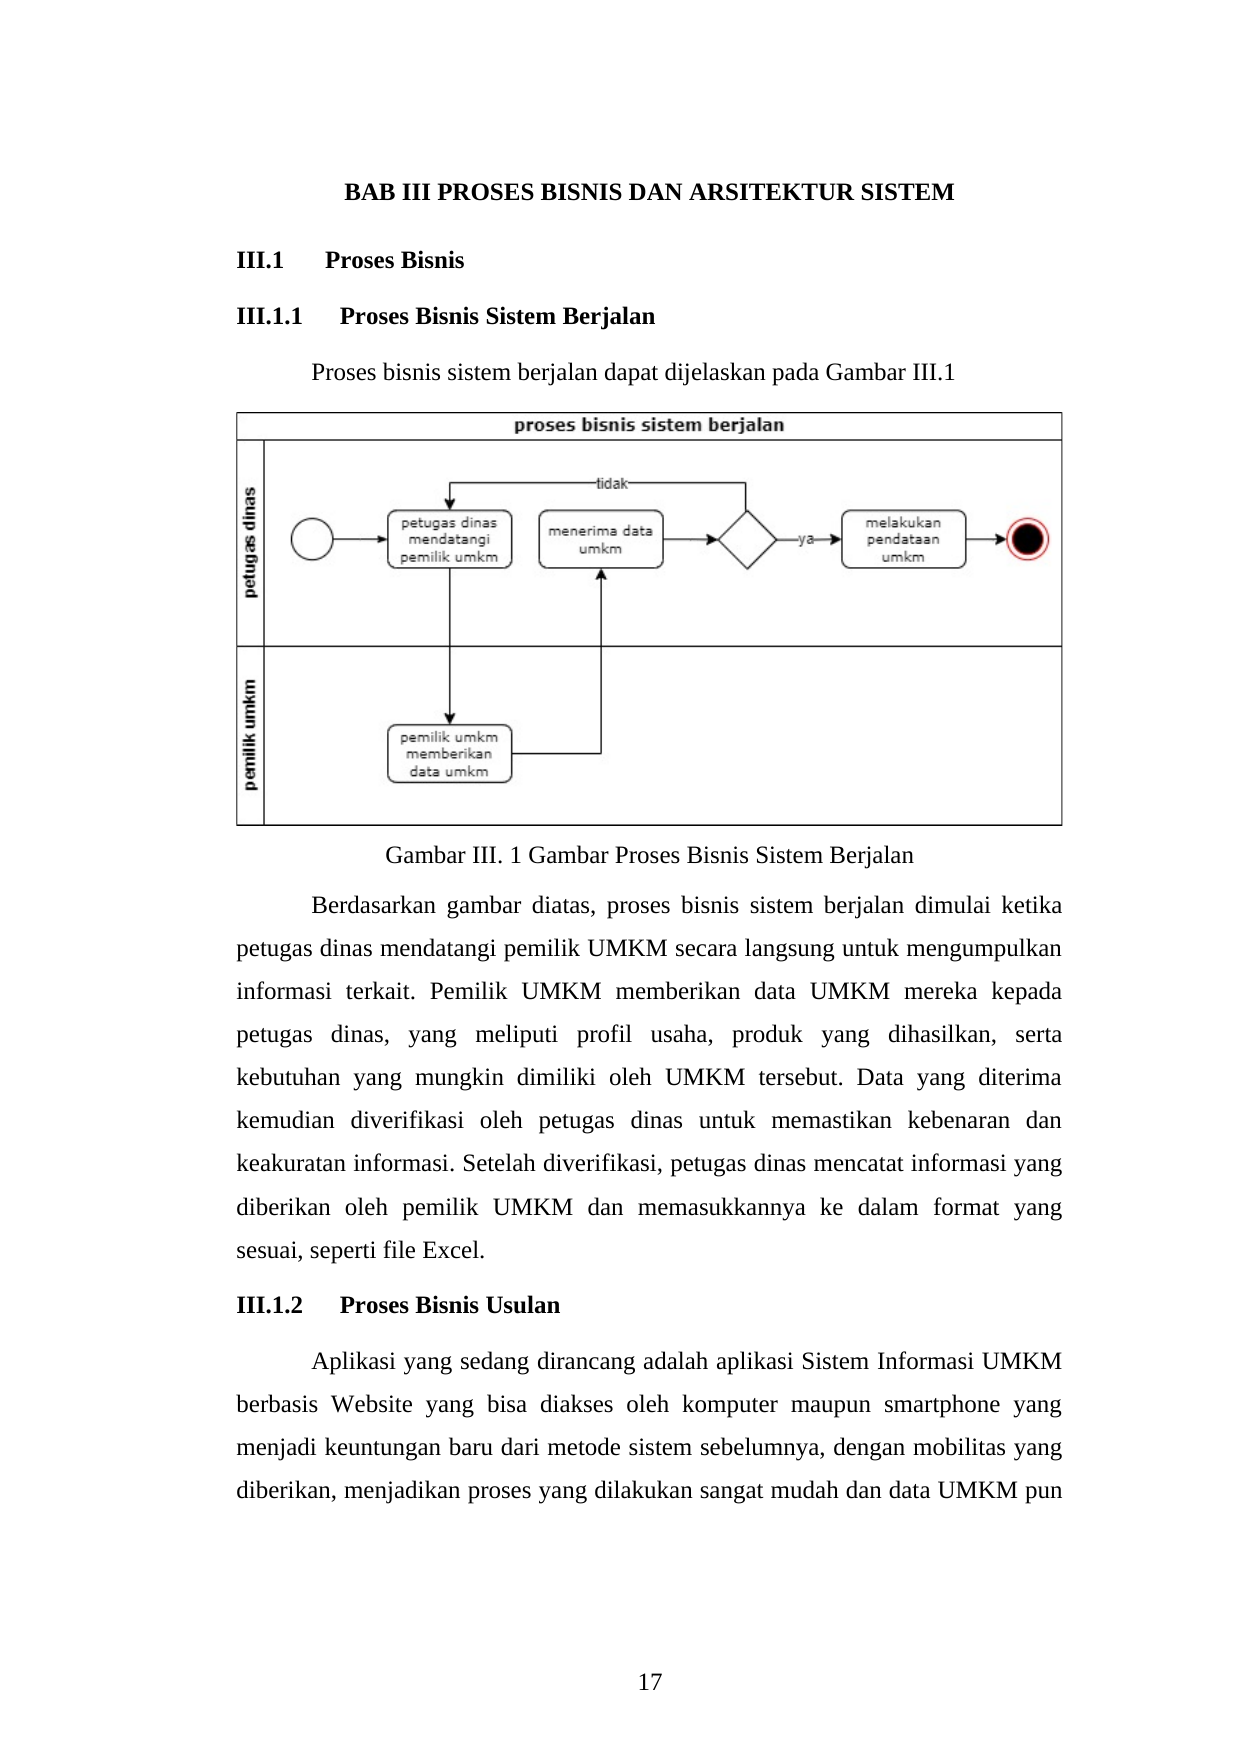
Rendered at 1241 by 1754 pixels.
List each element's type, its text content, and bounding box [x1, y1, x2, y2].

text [236, 1346, 1063, 1504]
text Proses bisnis sistem berjalan dapat dijelaskan pada Gambar III.1 [236, 357, 1063, 385]
subtitle Proses Bisnis Usulan [236, 1290, 1063, 1319]
subtitle Proses Bisnis dan Arsitektur Sistem [236, 177, 1063, 206]
subtitle Proses Bisnis Sistem Berjalan [236, 301, 1063, 330]
text Gambar III. 1 Gambar Proses Bisnis Sistem Berjalan [236, 840, 1063, 869]
subtitle Proses Bisnis [236, 245, 1063, 274]
picture [236, 412, 1063, 826]
text Berdasarkan gambar diatas, proses bisnis sistem berjalan dimulai ketika petugas dinas mendatangi pemilik UMKM secara langsung untuk mengumpulkan informasi terkait. Pemilik UMKM memberikan data UMKM mereka kepada petugas dinas, yang meliputi profil usaha, produk yang dihasilkan, serta kebutuhan yang mungkin dimiliki oleh UMKM tersebut. Data yang diterima kemudian diverifikasi oleh petugas dinas untuk memastikan kebenaran dan keakuratan informasi. Setelah diverifikasi, petugas dinas mencatat informasi yang diberikan oleh pemilik UMKM dan memasukkannya ke dalam format yang sesuai, seperti file Excel. [236, 890, 1063, 1263]
